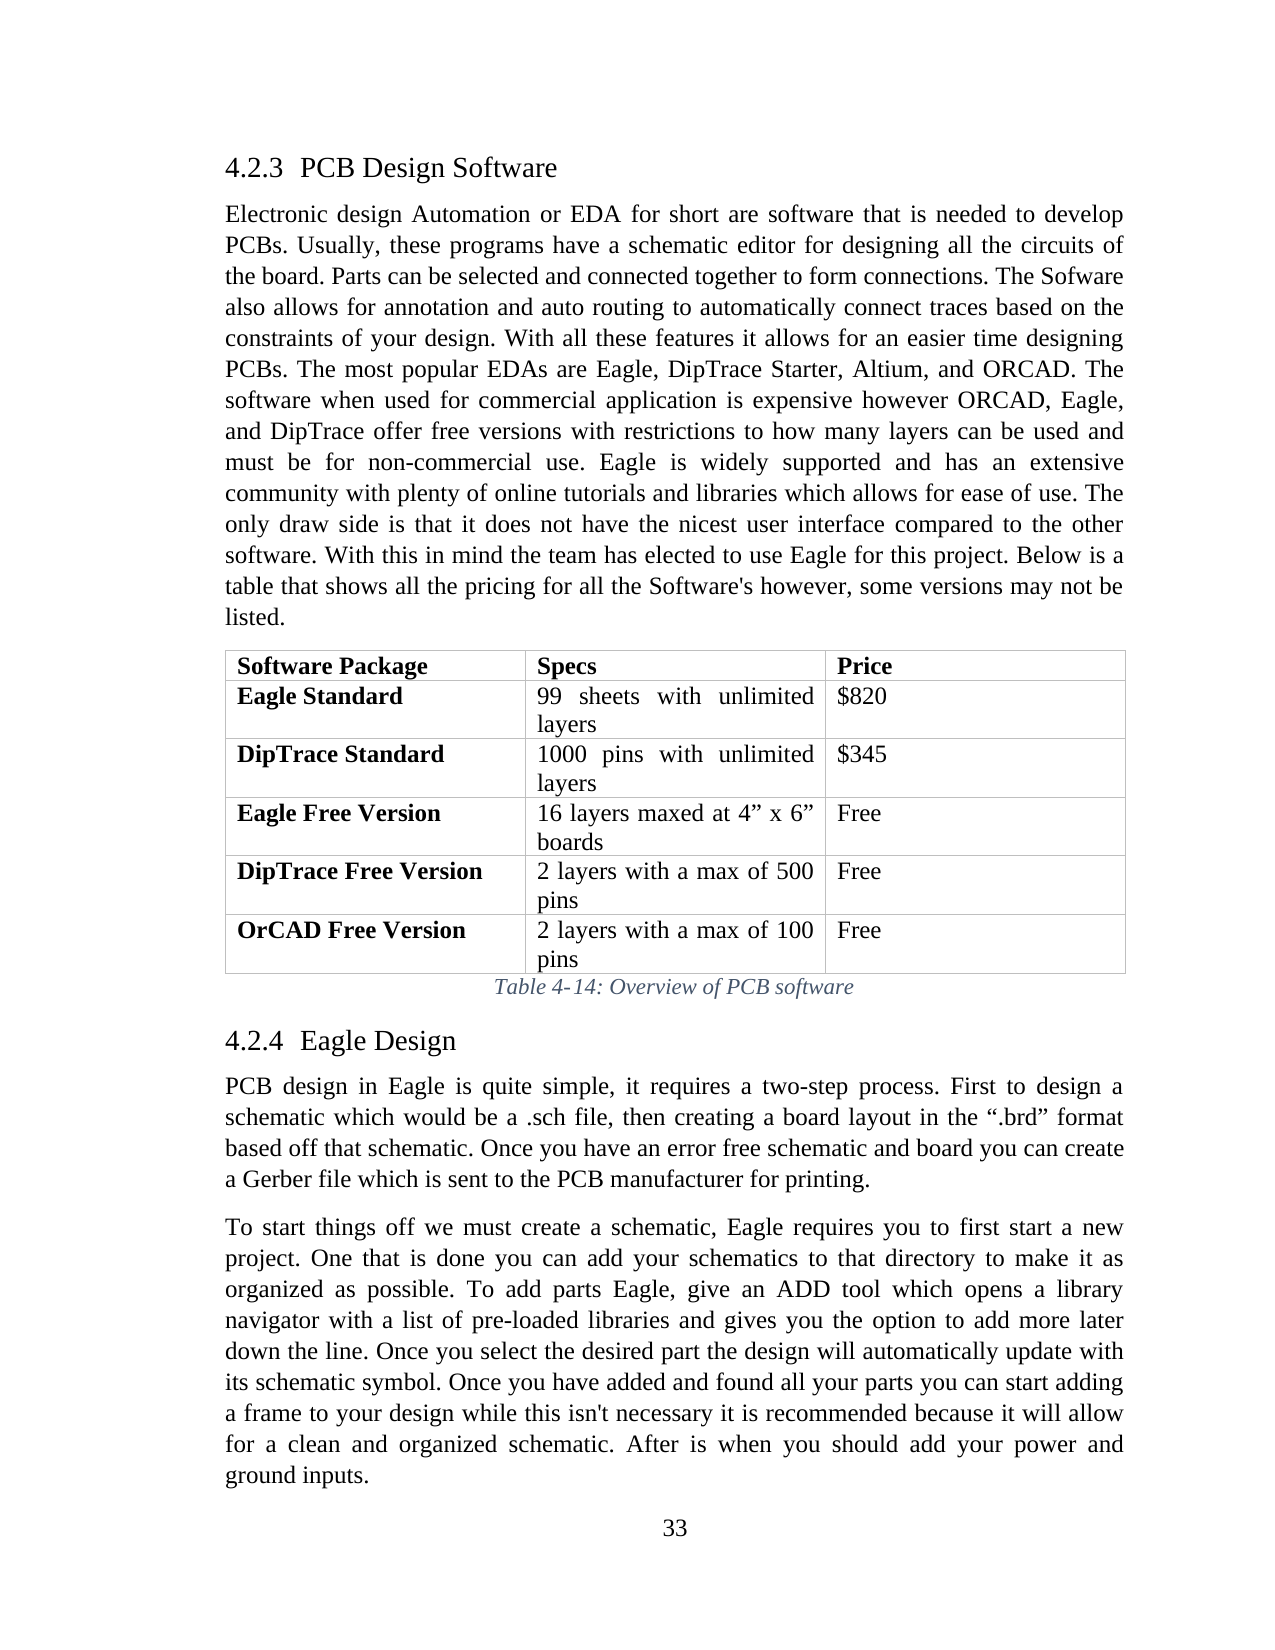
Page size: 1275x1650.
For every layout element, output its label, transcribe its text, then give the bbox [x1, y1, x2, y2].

table_cell Free [826, 856, 1125, 914]
table_header Specs [526, 651, 825, 680]
table_cell 2 layers with a max of 500 pins [526, 856, 825, 914]
table_header Software Package [226, 651, 525, 680]
table_cell $820 [826, 681, 1125, 738]
table_cell DipTrace Standard [226, 739, 525, 797]
table_cell 1000 pins with unlimited layers [526, 739, 825, 797]
subtitle Eagle Design [225, 1023, 1125, 1056]
table_cell DipTrace Free Version [226, 856, 525, 914]
text Electronic design Automation or EDA for short are software that is needed to develop PCBs. Usually, these programs have a schematic editor for designing all the circuits of the board. Parts can be selected and connected together to form connections. The Sofware also allows for annotation and auto routing to automatically connect traces based on the constraints of your design. With all these features it allows for an easier time designing PCBs. The most popular EDAs are Eagle, DipTrace Starter, Altium, and ORCAD. The software when used for commercial application is expensive however ORCAD, Eagle, and DipTrace offer free versions with restrictions to how many layers can be used and must be for non-commercial use. Eagle is widely supported and has an extensive community with plenty of online tutorials and libraries which allows for ease of use. The only draw side is that it does not have the nicest user interface compared to the other software. With this in mind the team has elected to use Eagle for this project. Below is a table that shows all the pricing for all the Software's however, some versions may not be listed. [225, 199, 1125, 631]
table_cell Eagle Free Version [226, 798, 525, 855]
table_cell OrCAD Free Version [226, 915, 525, 972]
text To start things off we must create a schematic, Eagle requires you to first start a new project. One that is done you can add your schematics to that directory to make it as organized as possible. To add parts Eagle, give an ADD tool which opens a library navigator with a list of pre-loaded libraries and gives you the option to add more later down the line. Once you select the desired part the design will automatically update with its schematic symbol. Once you have added and found all your parts you can start adding a frame to your design while this isn't necessary it is recommended because it will allow for a clean and organized schematic. After is when you should add your power and ground inputs. [225, 1212, 1125, 1489]
table_cell Free [826, 915, 1125, 972]
table_cell $345 [826, 739, 1125, 797]
table_cell 16 layers maxed at 4” x 6” boards [526, 798, 825, 855]
table_header Price [826, 651, 1125, 680]
table_cell 99 sheets with unlimited layers [526, 681, 825, 738]
text PCB design in Eagle is quite simple, it requires a two-step process. First to design a schematic which would be a .sch file, then creating a board layout in the “.brd” format based off that schematic. Once you have an error free schematic and board you can create a Gerber file which is sent to the PCB manufacturer for printing. [225, 1071, 1125, 1193]
table_cell Free [826, 798, 1125, 855]
subtitle PCB Design Software [225, 150, 1125, 183]
table_cell Eagle Standard [226, 681, 525, 738]
table_cell 2 layers with a max of 100 pins [526, 915, 825, 972]
